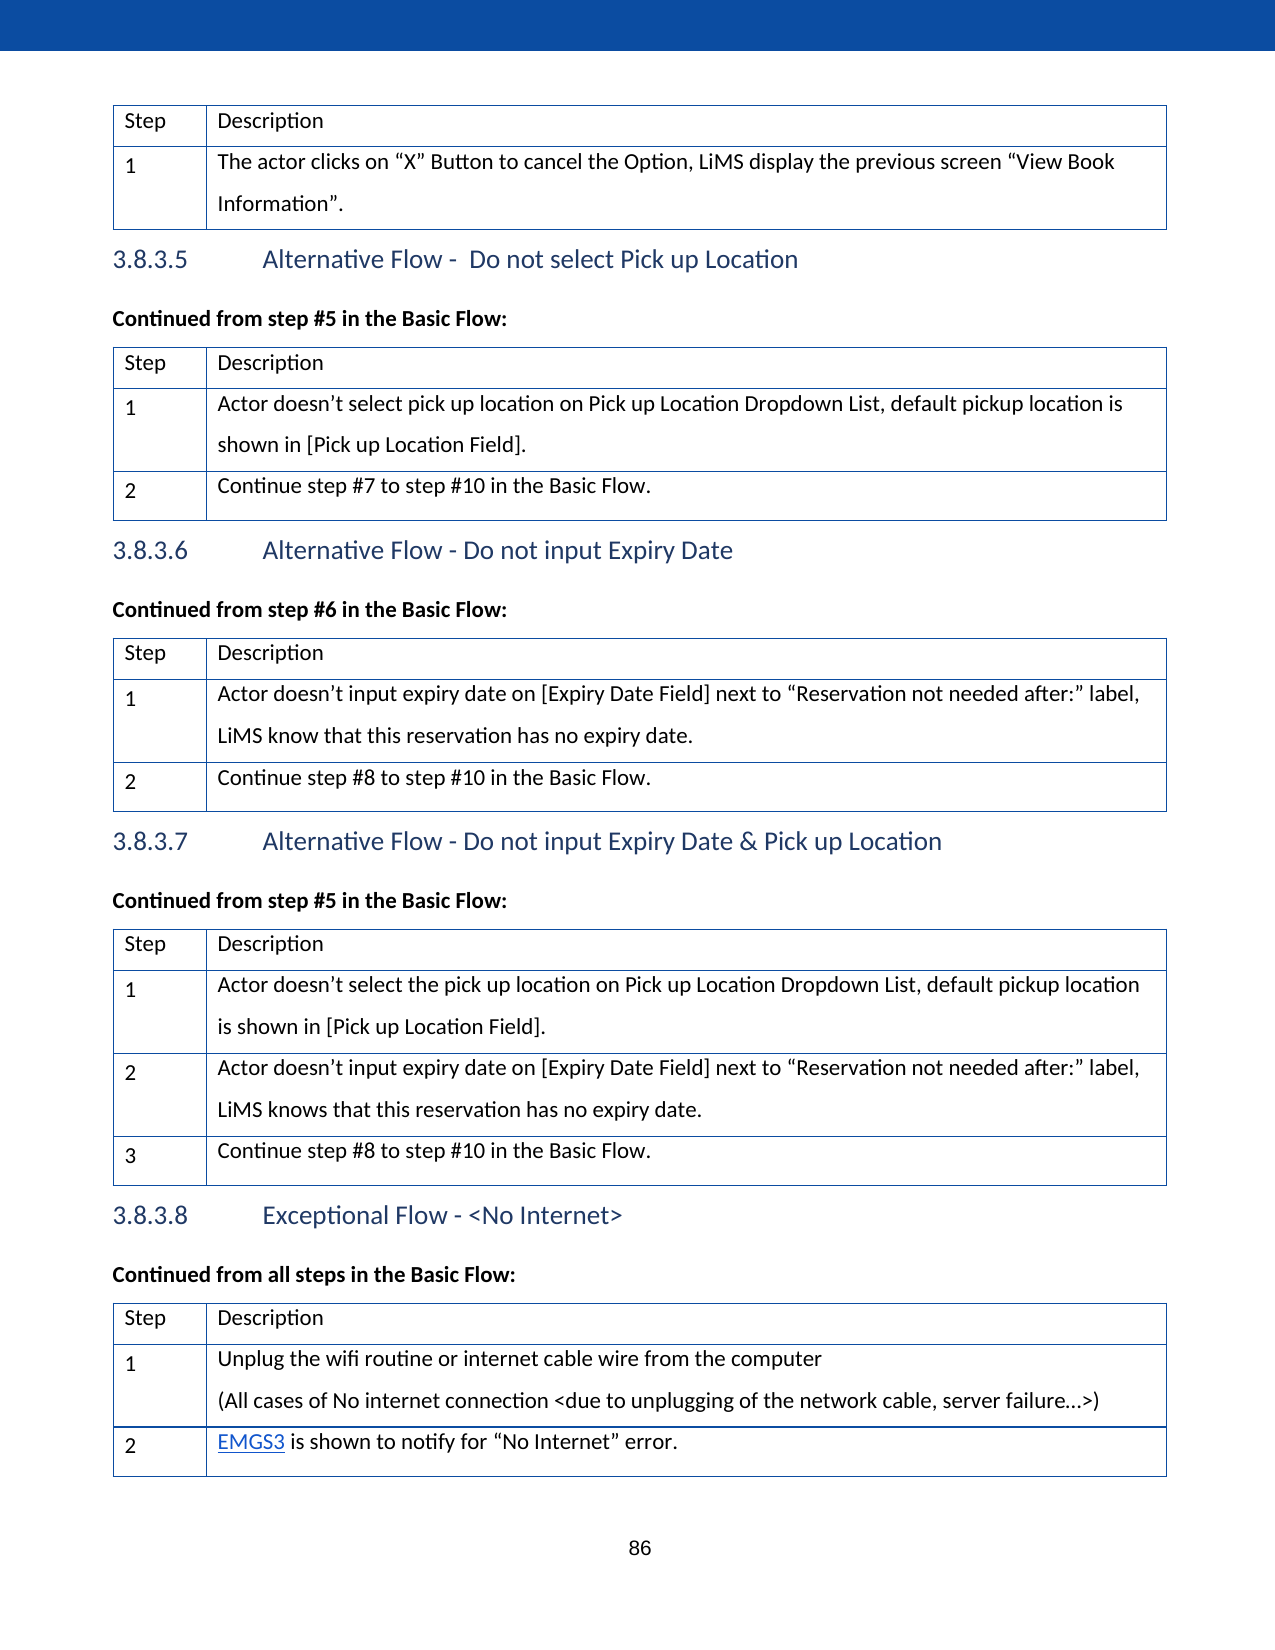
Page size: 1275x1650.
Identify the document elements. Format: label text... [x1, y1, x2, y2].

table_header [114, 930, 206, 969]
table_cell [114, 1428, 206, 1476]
subtitle Alternative Flow - Do not input Expiry Date & Pick up Location [112, 824, 1167, 857]
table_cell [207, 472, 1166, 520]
text Continued from step #6 in the Basic Flow: [112, 596, 1167, 623]
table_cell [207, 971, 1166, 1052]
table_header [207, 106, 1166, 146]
text Continued from step #5 in the Basic Flow: [112, 886, 1167, 914]
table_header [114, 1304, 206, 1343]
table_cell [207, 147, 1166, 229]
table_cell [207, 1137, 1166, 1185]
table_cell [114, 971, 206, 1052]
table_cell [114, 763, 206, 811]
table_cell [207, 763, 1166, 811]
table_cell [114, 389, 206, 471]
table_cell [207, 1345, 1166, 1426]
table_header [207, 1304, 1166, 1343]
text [112, 1260, 1167, 1288]
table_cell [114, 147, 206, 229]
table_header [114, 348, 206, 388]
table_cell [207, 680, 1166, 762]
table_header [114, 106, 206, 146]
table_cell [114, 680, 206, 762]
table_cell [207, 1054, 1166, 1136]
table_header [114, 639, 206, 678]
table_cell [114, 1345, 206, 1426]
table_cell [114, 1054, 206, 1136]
subtitle Alternative Flow - Do not select Pick up Location [112, 243, 1167, 276]
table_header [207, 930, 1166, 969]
text Continued from step #5 in the Basic Flow: [112, 304, 1167, 333]
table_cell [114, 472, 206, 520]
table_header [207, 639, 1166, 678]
subtitle Alternative Flow - Do not input Expiry Date [112, 533, 1167, 567]
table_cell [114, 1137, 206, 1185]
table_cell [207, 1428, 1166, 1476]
subtitle Exceptional Flow - <No Internet> [112, 1198, 1167, 1231]
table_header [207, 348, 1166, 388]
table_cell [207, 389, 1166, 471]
